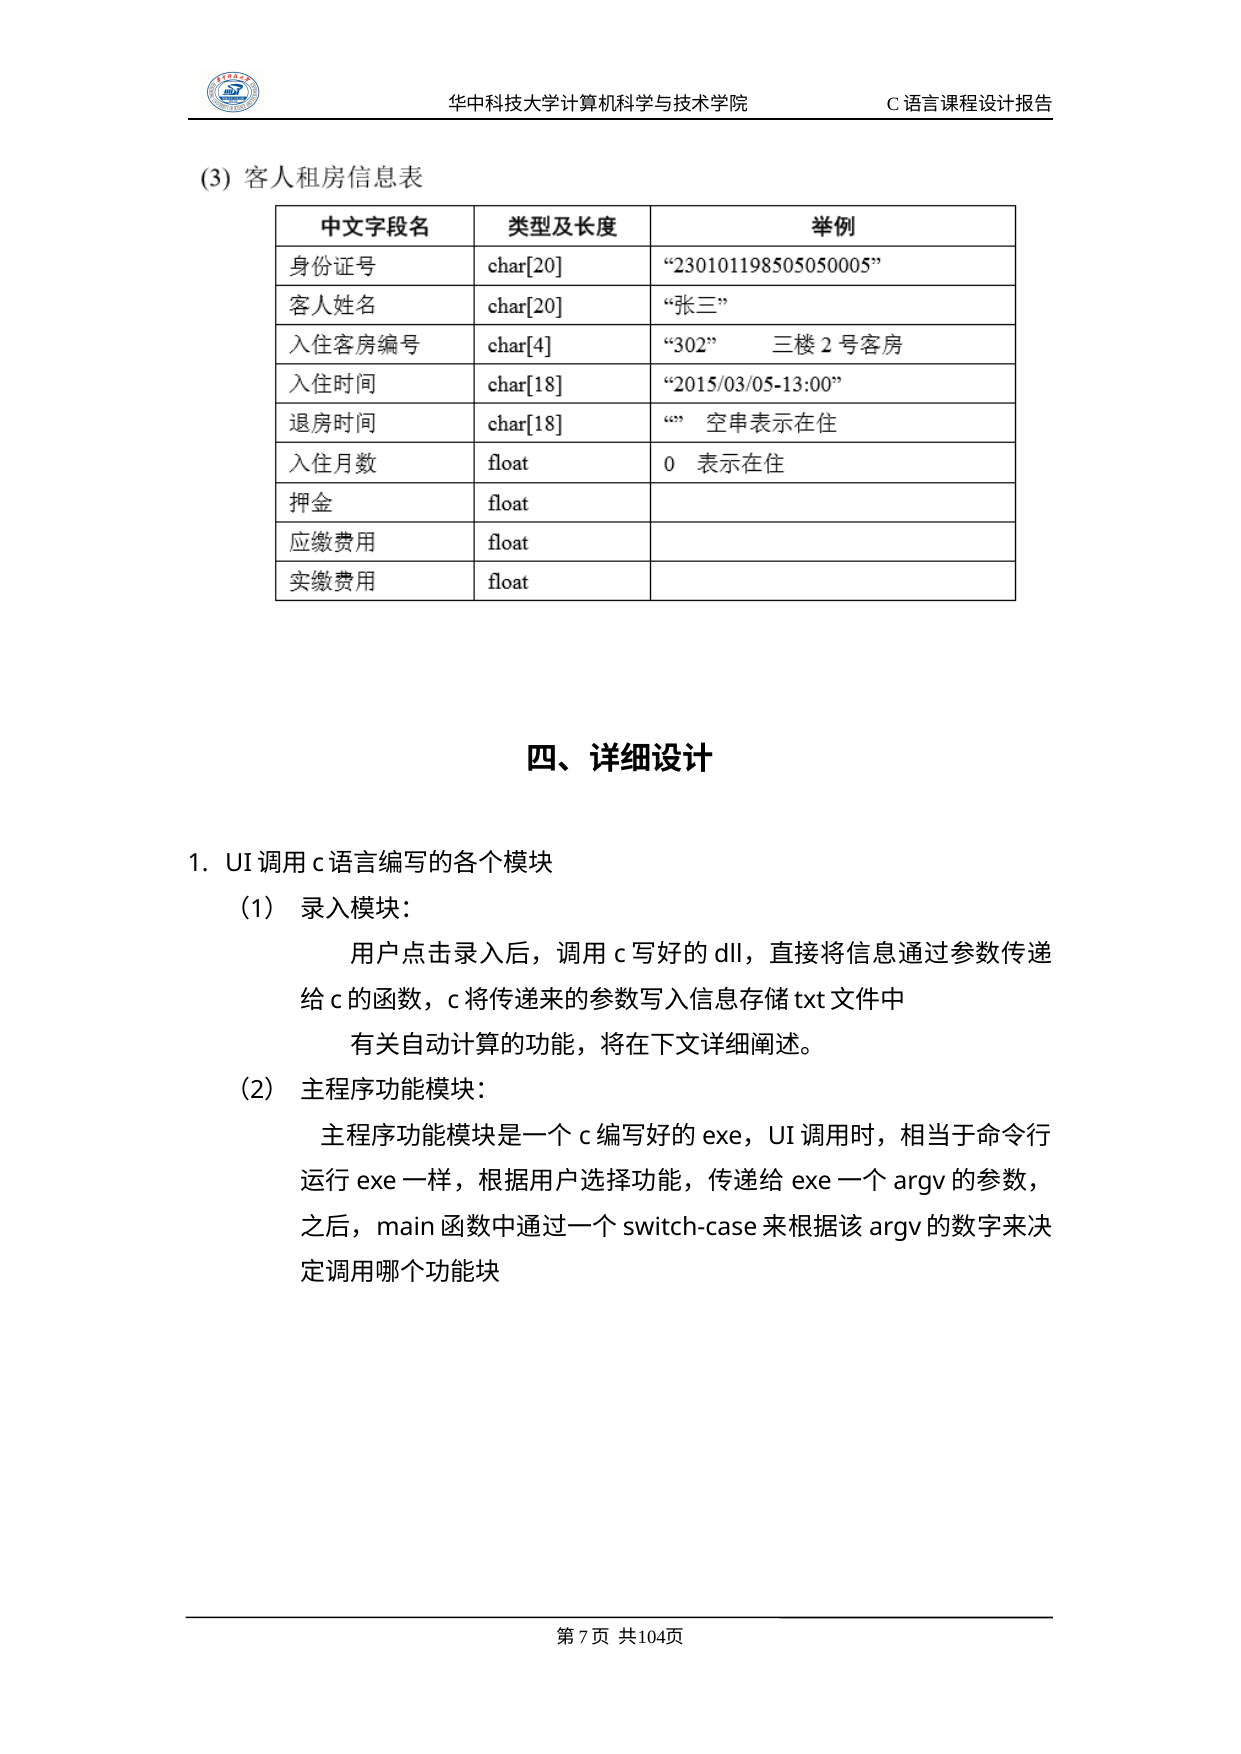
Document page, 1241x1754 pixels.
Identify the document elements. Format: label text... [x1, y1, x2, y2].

list 主程序功能模块： [225, 1065, 1053, 1111]
list 主程序功能模块是一个c编写好的exe，UI调用时，相当于命令行运行exe一样，根据用户选择功能，传递给exe一个argv的参数，之后，main函数中通过一个switch-case来根据该argv的数字来决定调用哪个功能块 [300, 1111, 1053, 1292]
list 有关自动计算的功能，将在下文详细阐述。 [300, 1020, 1053, 1065]
picture [200, 70, 264, 113]
list 录入模块： [225, 884, 1053, 929]
list UI调用c语言编写的各个模块 [187, 838, 1053, 884]
subtitle 四、详细设计 [187, 733, 1053, 778]
picture [187, 150, 1053, 622]
list 用户点击录入后，调用c写好的dll，直接将信息通过参数传递给c的函数，c将传递来的参数写入信息存储txt文件中 [300, 929, 1053, 1020]
